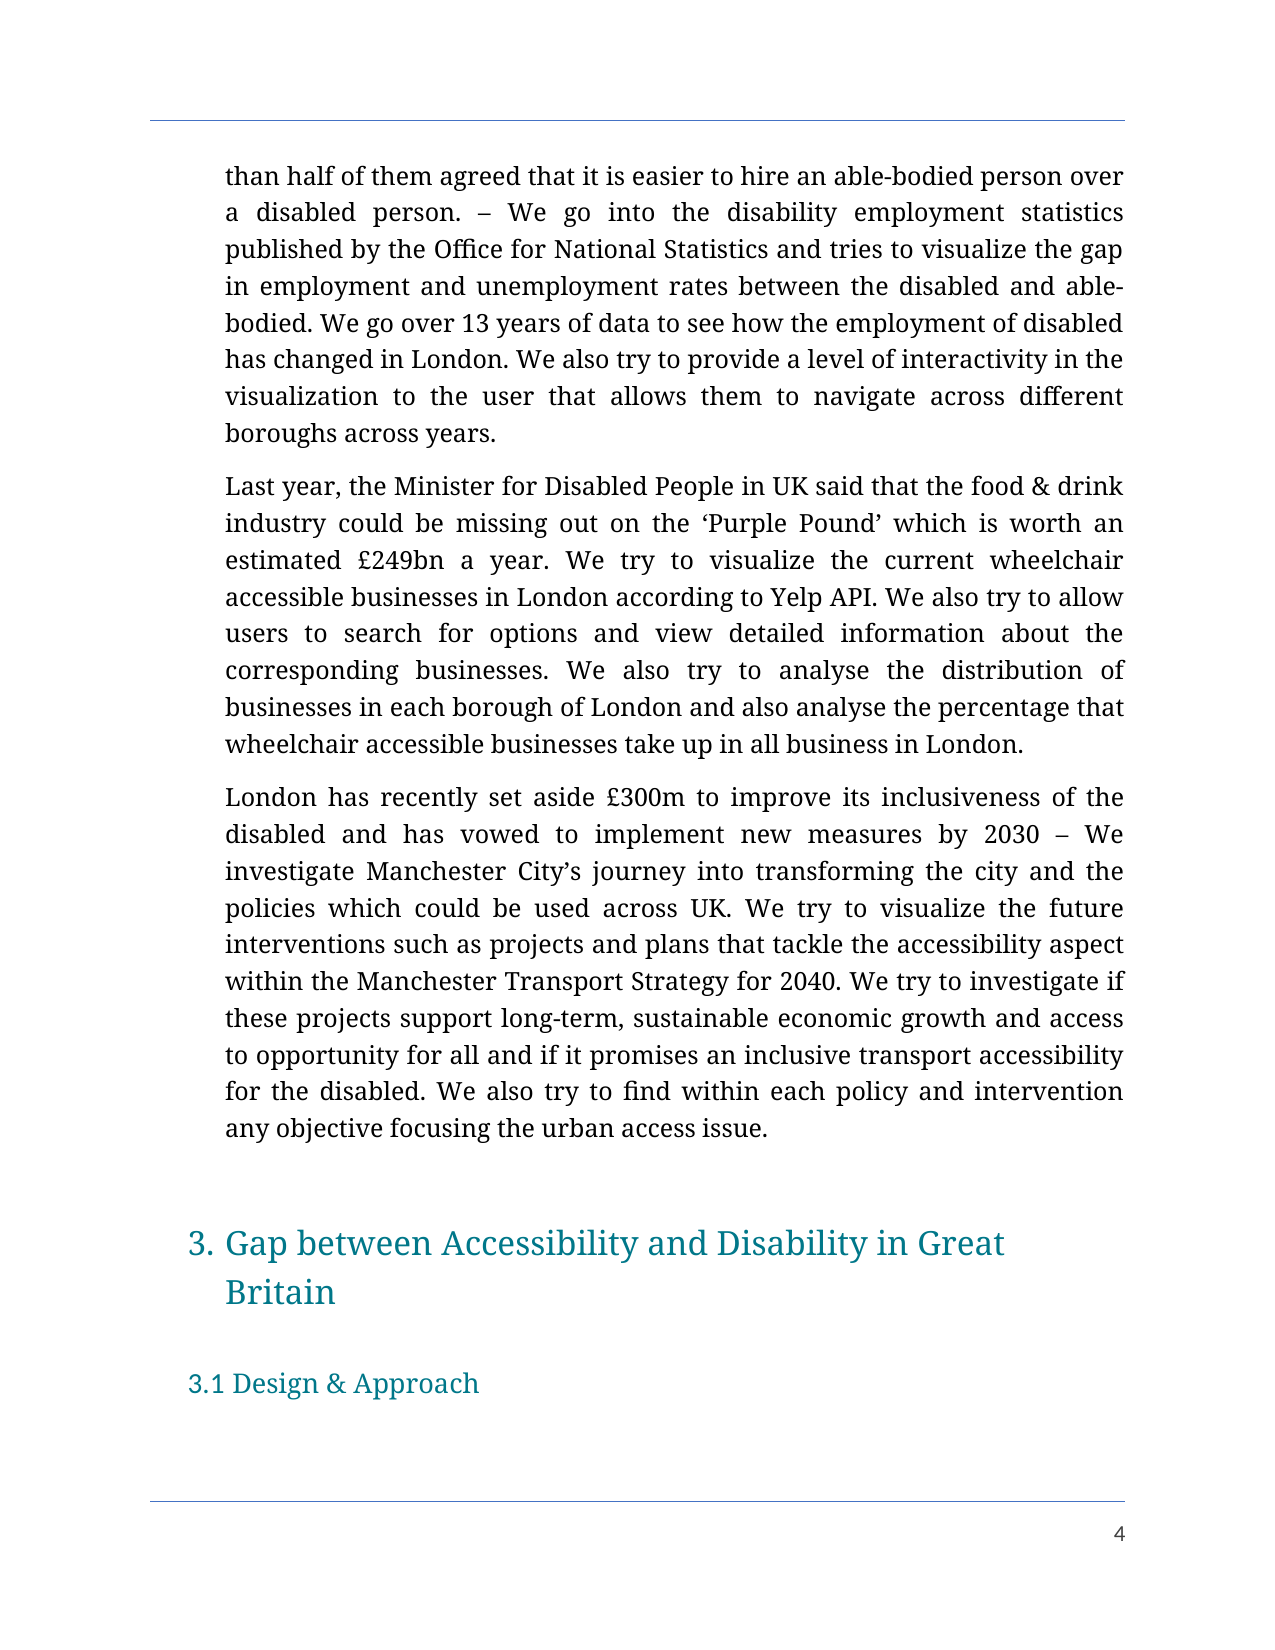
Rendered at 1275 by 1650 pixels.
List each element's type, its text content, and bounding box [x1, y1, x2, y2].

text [225, 158, 1125, 450]
subtitle Gap between Accessibility and Disability in Great Britain [187, 1219, 1125, 1314]
list Design & Approach [187, 1364, 1125, 1401]
text Last year, the Minister for Disabled People in UK said that the food & drink industry could be missing out on the ‘Purple Pound’ which is worth an estimated £249bn a year. We try to visualize the current wheelchair accessible businesses in London according to Yelp API. We also try to allow users to search for options and view detailed information about the corresponding businesses. We also try to analyse the distribution of businesses in each borough of London and also analyse the percentage that wheelchair accessible businesses take up in all business in London. [225, 469, 1125, 761]
text London has recently set aside £300m to improve its inclusiveness of the disabled and has vowed to implement new measures by 2030 – We investigate Manchester City’s journey into transforming the city and the policies which could be used across UK. We try to visualize the future interventions such as projects and plans that tackle the accessibility aspect within the Manchester Transport Strategy for 2040. We try to investigate if these projects support long-term, sustainable economic growth and access to opportunity for all and if it promises an inclusive transport accessibility for the disabled. We also try to find within each policy and intervention any objective focusing the urban access issue. [225, 780, 1125, 1145]
